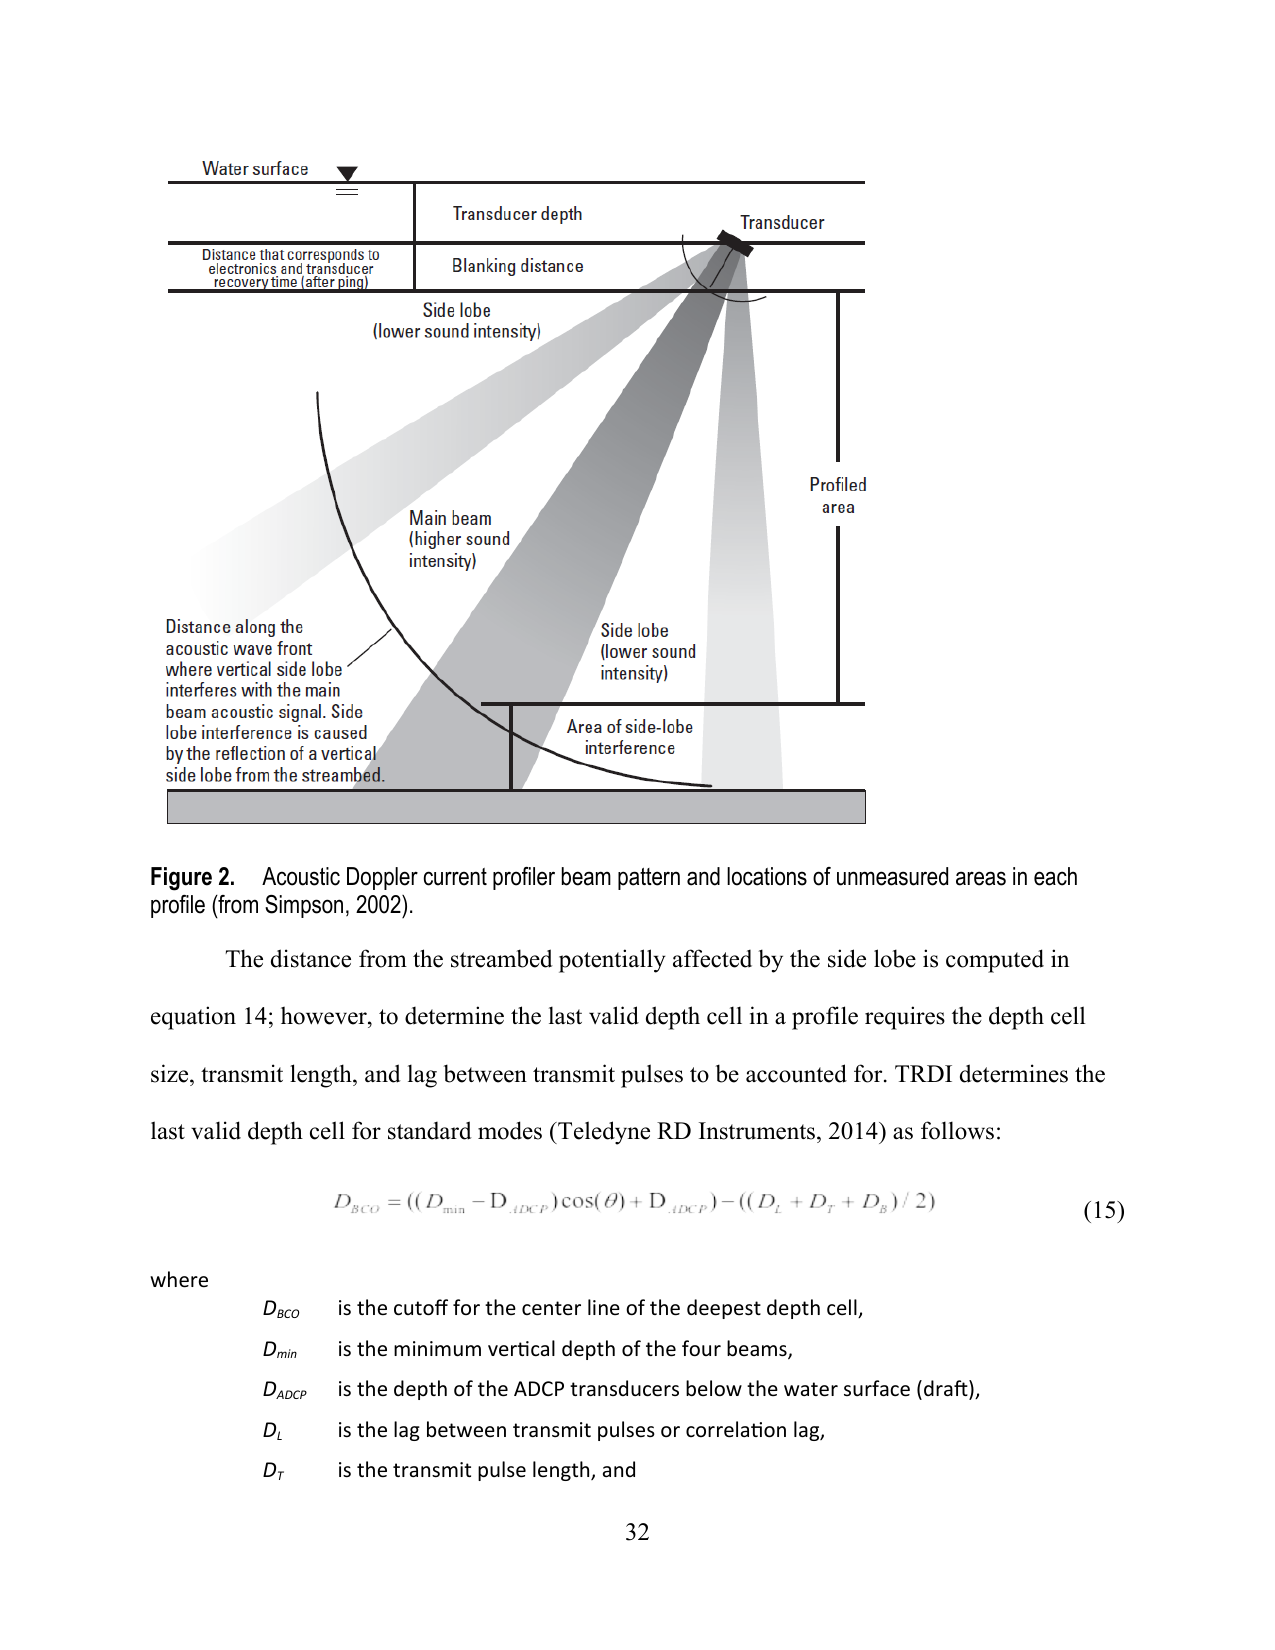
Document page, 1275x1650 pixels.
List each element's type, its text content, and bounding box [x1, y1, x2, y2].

text DL is the lag between transmit pulses or correlation lag, [262, 1415, 1125, 1443]
text (15) [150, 1186, 1125, 1224]
text DBCO is the cutoff for the center line of the deepest depth cell, [262, 1293, 1125, 1322]
text Acoustic Doppler current profiler beam pattern and locations of unmeasured areas in each profile (from Simpson, 2002). [150, 861, 1125, 919]
picture [150, 150, 876, 833]
text DT is the transmit pulse length, and [262, 1456, 1125, 1484]
text DADCP is the depth of the ADCP transducers below the water surface (draft), [262, 1374, 1125, 1403]
text The distance from the streambed potentially affected by the side lobe is computed in equation 14; however, to determine the last valid depth cell in a profile requires the depth cell size, transmit length, and lag between transmit pulses to be accounted for. TRDI determines the last valid depth cell for standard modes (Teledyne RD Instruments, 2014) as follows: [150, 944, 1125, 1145]
text where [150, 1266, 1125, 1293]
text Dmin is the minimum vertical depth of the four beams, [262, 1334, 1125, 1362]
